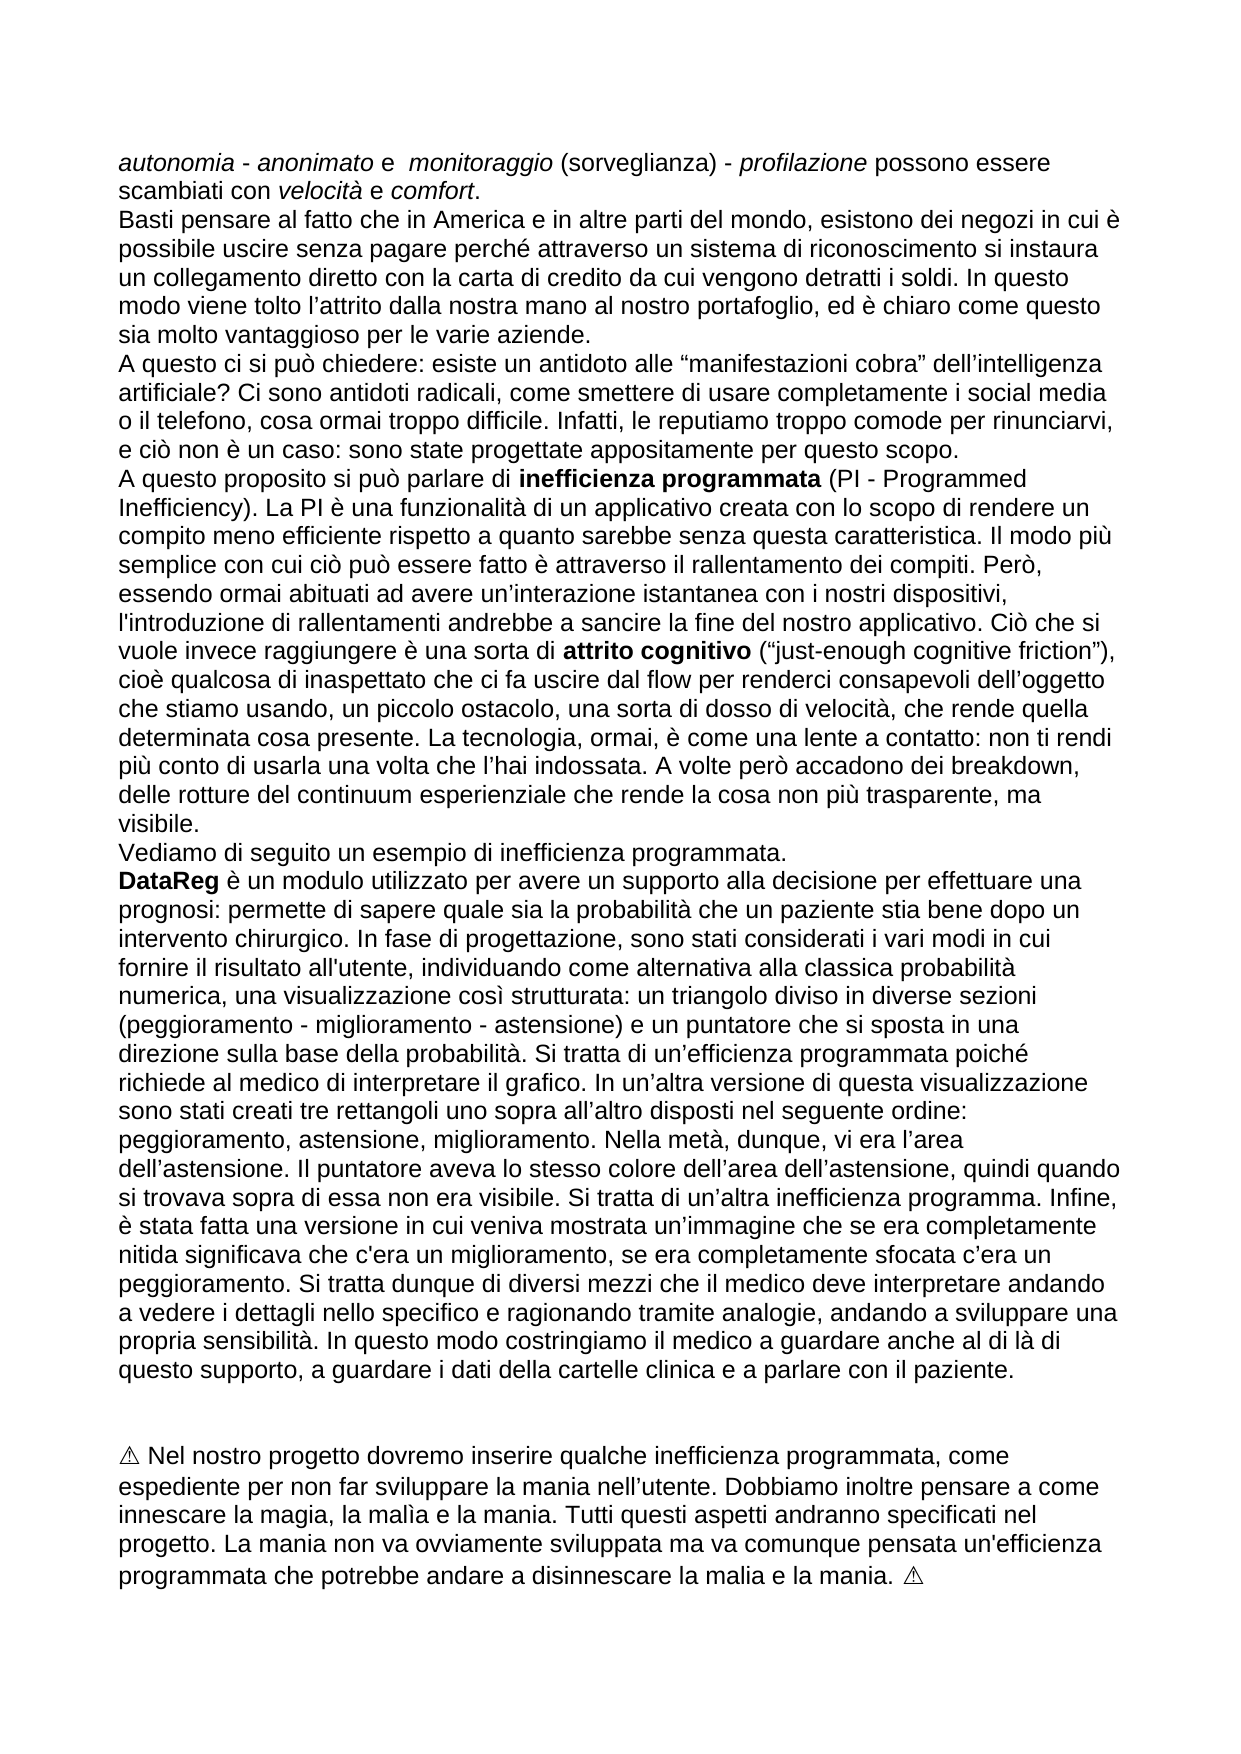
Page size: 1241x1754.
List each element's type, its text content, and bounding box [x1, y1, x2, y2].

text Basti pensare al fatto che in America e in altre parti del mondo, esistono dei negozi in cui è possibile uscire senza pagare perché attraverso un sistema di riconoscimento si instaura un collegamento diretto con la carta di credito da cui vengono detratti i soldi. In questo modo viene tolto l’attrito dalla nostra mano al nostro portafoglio, ed è chiaro come questo sia molto vantaggioso per le varie aziende. [118, 205, 1122, 349]
text DataReg è un modulo utilizzato per avere un supporto alla decisione per effettuare una prognosi: permette di sapere quale sia la probabilità che un paziente stia bene dopo un intervento chirurgico. In fase di progettazione, sono stati considerati i vari modi in cui fornire il risultato all'utente, individuando come alternativa alla classica probabilità numerica, una visualizzazione così strutturata: un triangolo diviso in diverse sezioni (peggioramento - miglioramento - astensione) e un puntatore che si sposta in una direzione sulla base della probabilità. Si tratta di un’efficienza programmata poiché richiede al medico di interpretare il grafico. In un’altra versione di questa visualizzazione sono stati creati tre rettangoli uno sopra all’altro disposti nel seguente ordine: peggioramento, astensione, miglioramento. Nella metà, dunque, vi era l’area dell’astensione. Il puntatore aveva lo stesso colore dell’area dell’astensione, quindi quando si trovava sopra di essa non era visibile. Si tratta di un’altra inefficienza programma. Infine, è stata fatta una versione in cui veniva mostrata un’immagine che se era completamente nitida significava che c'era un miglioramento, se era completamente sfocata c’era un peggioramento. Si tratta dunque di diversi mezzi che il medico deve interpretare andando a vedere i dettagli nello specifico e ragionando tramite analogie, andando a sviluppare una propria sensibilità. In questo modo costringiamo il medico a guardare anche al di là di questo supporto, a guardare i dati della cartelle clinica e a parlare con il paziente. [118, 866, 1122, 1384]
text A questo ci si può chiedere: esiste un antidoto alle “manifestazioni cobra” dell’intelligenza artificiale? Ci sono antidoti radicali, come smettere di usare completamente i social media o il telefono, cosa ormai troppo difficile. Infatti, le reputiamo troppo comode per rinunciarvi, e ciò non è un caso: sono state progettate appositamente per questo scopo. [118, 349, 1122, 464]
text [118, 148, 1122, 205]
text ⚠️ Nel nostro progetto dovremo inserire qualche inefficienza programmata, come espediente per non far sviluppare la mania nell’utente. Dobbiamo inoltre pensare a come innescare la magia, la malìa e la mania. Tutti questi aspetti andranno specificati nel progetto. La mania non va ovviamente sviluppata ma va comunque pensata un'efficienza programmata che potrebbe andare a disinnescare la malia e la mania. ⚠️ [118, 1438, 1122, 1592]
text Vediamo di seguito un esempio di inefficienza programmata. [118, 838, 1122, 866]
text A questo proposito si può parlare di inefficienza programmata (PI - Programmed Inefficiency). La PI è una funzionalità di un applicativo creata con lo scopo di rendere un compito meno efficiente rispetto a quanto sarebbe senza questa caratteristica. Il modo più semplice con cui ciò può essere fatto è attraverso il rallentamento dei compiti. Però, essendo ormai abituati ad avere un’interazione istantanea con i nostri dispositivi, l'introduzione di rallentamenti andrebbe a sancire la fine del nostro applicativo. Ciò che si vuole invece raggiungere è una sorta di attrito cognitivo (“just-enough cognitive friction”), cioè qualcosa di inaspettato che ci fa uscire dal flow per renderci consapevoli dell’oggetto che stiamo usando, un piccolo ostacolo, una sorta di dosso di velocità, che rende quella determinata cosa presente. La tecnologia, ormai, è come una lente a contatto: non ti rendi più conto di usarla una volta che l’hai indossata. A volte però accadono dei breakdown, delle rotture del continuum esperienziale che rende la cosa non più trasparente, ma visibile. [118, 464, 1122, 838]
